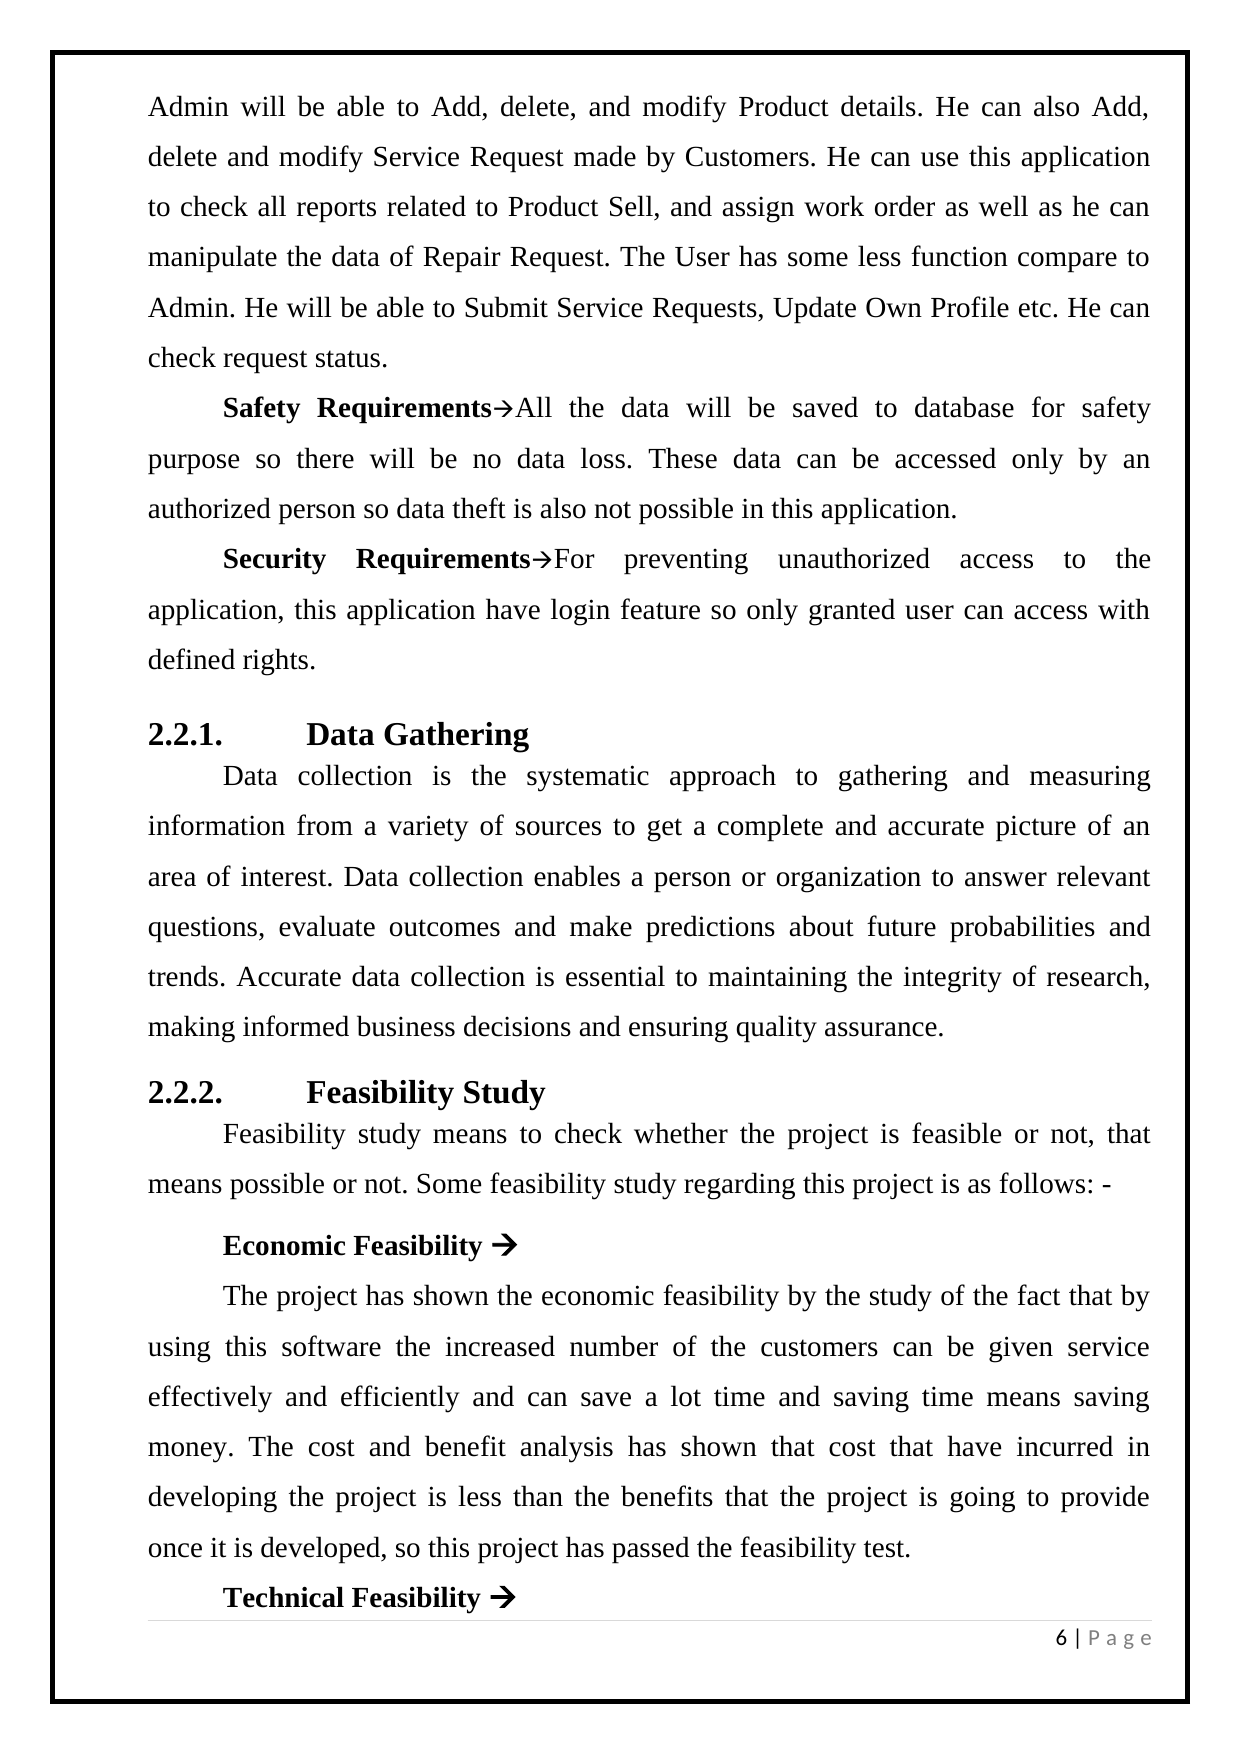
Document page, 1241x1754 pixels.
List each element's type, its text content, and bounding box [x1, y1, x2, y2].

text Economic Feasibility [148, 1228, 1152, 1262]
text Data collection is the systematic approach to gathering and measuring information from a variety of sources to get a complete and accurate picture of an area of interest. Data collection enables a person or organization to answer relevant questions, evaluate outcomes and make predictions about future probabilities and trends. Accurate data collection is essential to maintaining the integrity of research, making informed business decisions and ensuring quality assurance. [148, 758, 1152, 1043]
text The project has shown the economic feasibility by the study of the fact that by using this software the increased number of the customers can be given service effectively and efficiently and can save a lot time and saving time means saving money. The cost and benefit analysis has shown that cost that have incurred in developing the project is less than the benefits that the project is going to provide once it is developed, so this project has passed the feasibility test. [148, 1278, 1152, 1563]
text Feasibility study means to check whether the project is feasible or not, that means possible or not. Some feasibility study regarding this project is as follows: - [148, 1116, 1152, 1200]
list Data Gathering [148, 714, 1152, 752]
text Technical Feasibility [148, 1580, 1152, 1614]
list Feasibility Study [148, 1072, 1152, 1111]
text Security RequirementsFor preventing unauthorized access to the application, this application have login feature so only granted user can access with defined rights. [148, 541, 1152, 676]
text Safety RequirementsAll the data will be saved to database for safety purpose so there will be no data loss. These data can be accessed only by an authorized person so data theft is also not possible in this application. [148, 391, 1152, 525]
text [148, 89, 1152, 374]
